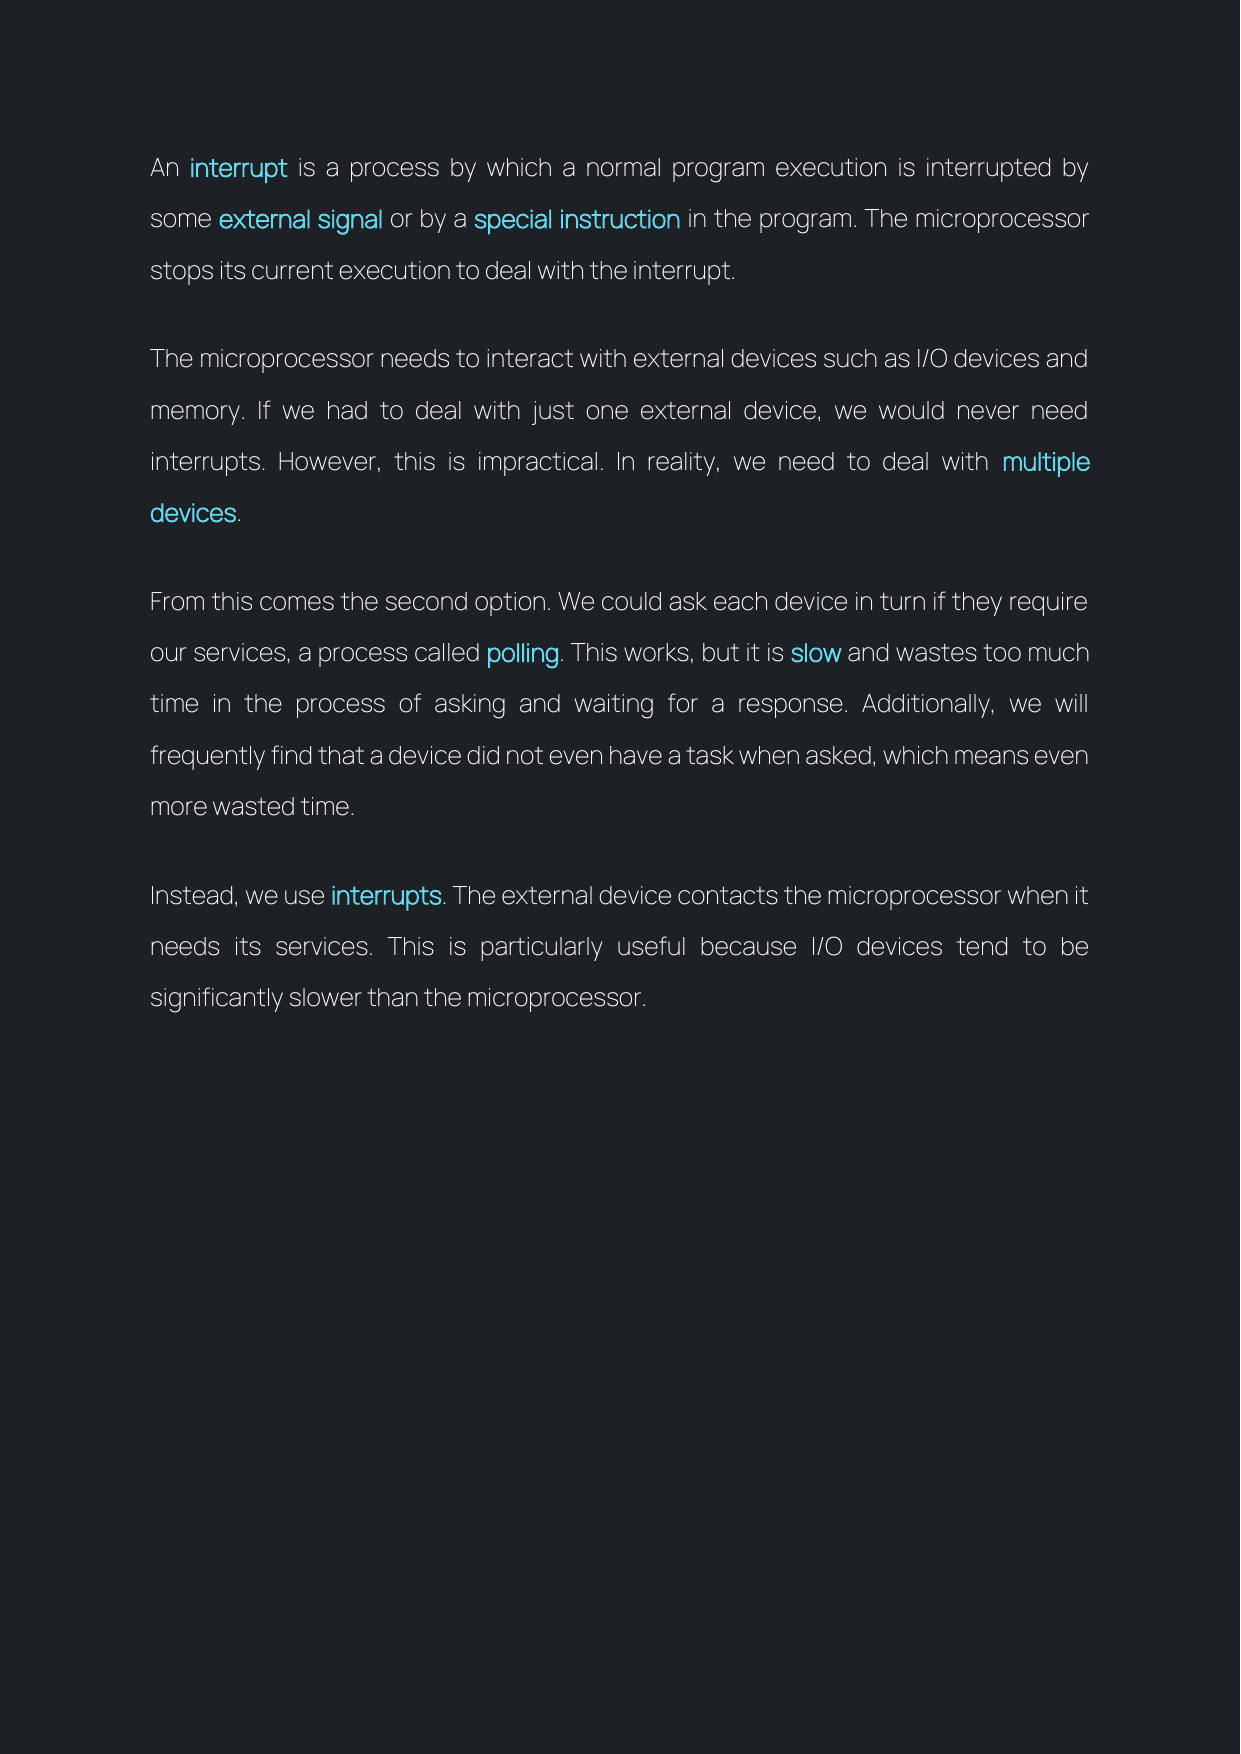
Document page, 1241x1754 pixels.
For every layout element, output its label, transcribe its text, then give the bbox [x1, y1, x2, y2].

text The microprocessor needs to interact with external devices such as I/O devices and memory. If we had to deal with just one external device, we would never need interrupts. However, this is impractical. In reality, we need to deal with multiple devices. [150, 341, 1090, 529]
text From this comes the second option. We could ask each device in turn if they require our services, a process called polling. This works, but it is slow and wastes too much time in the process of asking and waiting for a response. Additionally, we will frequently find that a device did not even have a task when asked, which means even more wasted time. [150, 584, 1090, 823]
text An interrupt is a process by which a normal program execution is interrupted by some external signal or by a special instruction in the program. The microprocessor stops its current execution to deal with the interrupt. [150, 150, 1090, 287]
text Instead, we use interrupts. The external device contacts the microprocessor when it needs its services. This is particularly useful because I/O devices tend to be significantly slower than the microprocessor. [150, 877, 1090, 1014]
